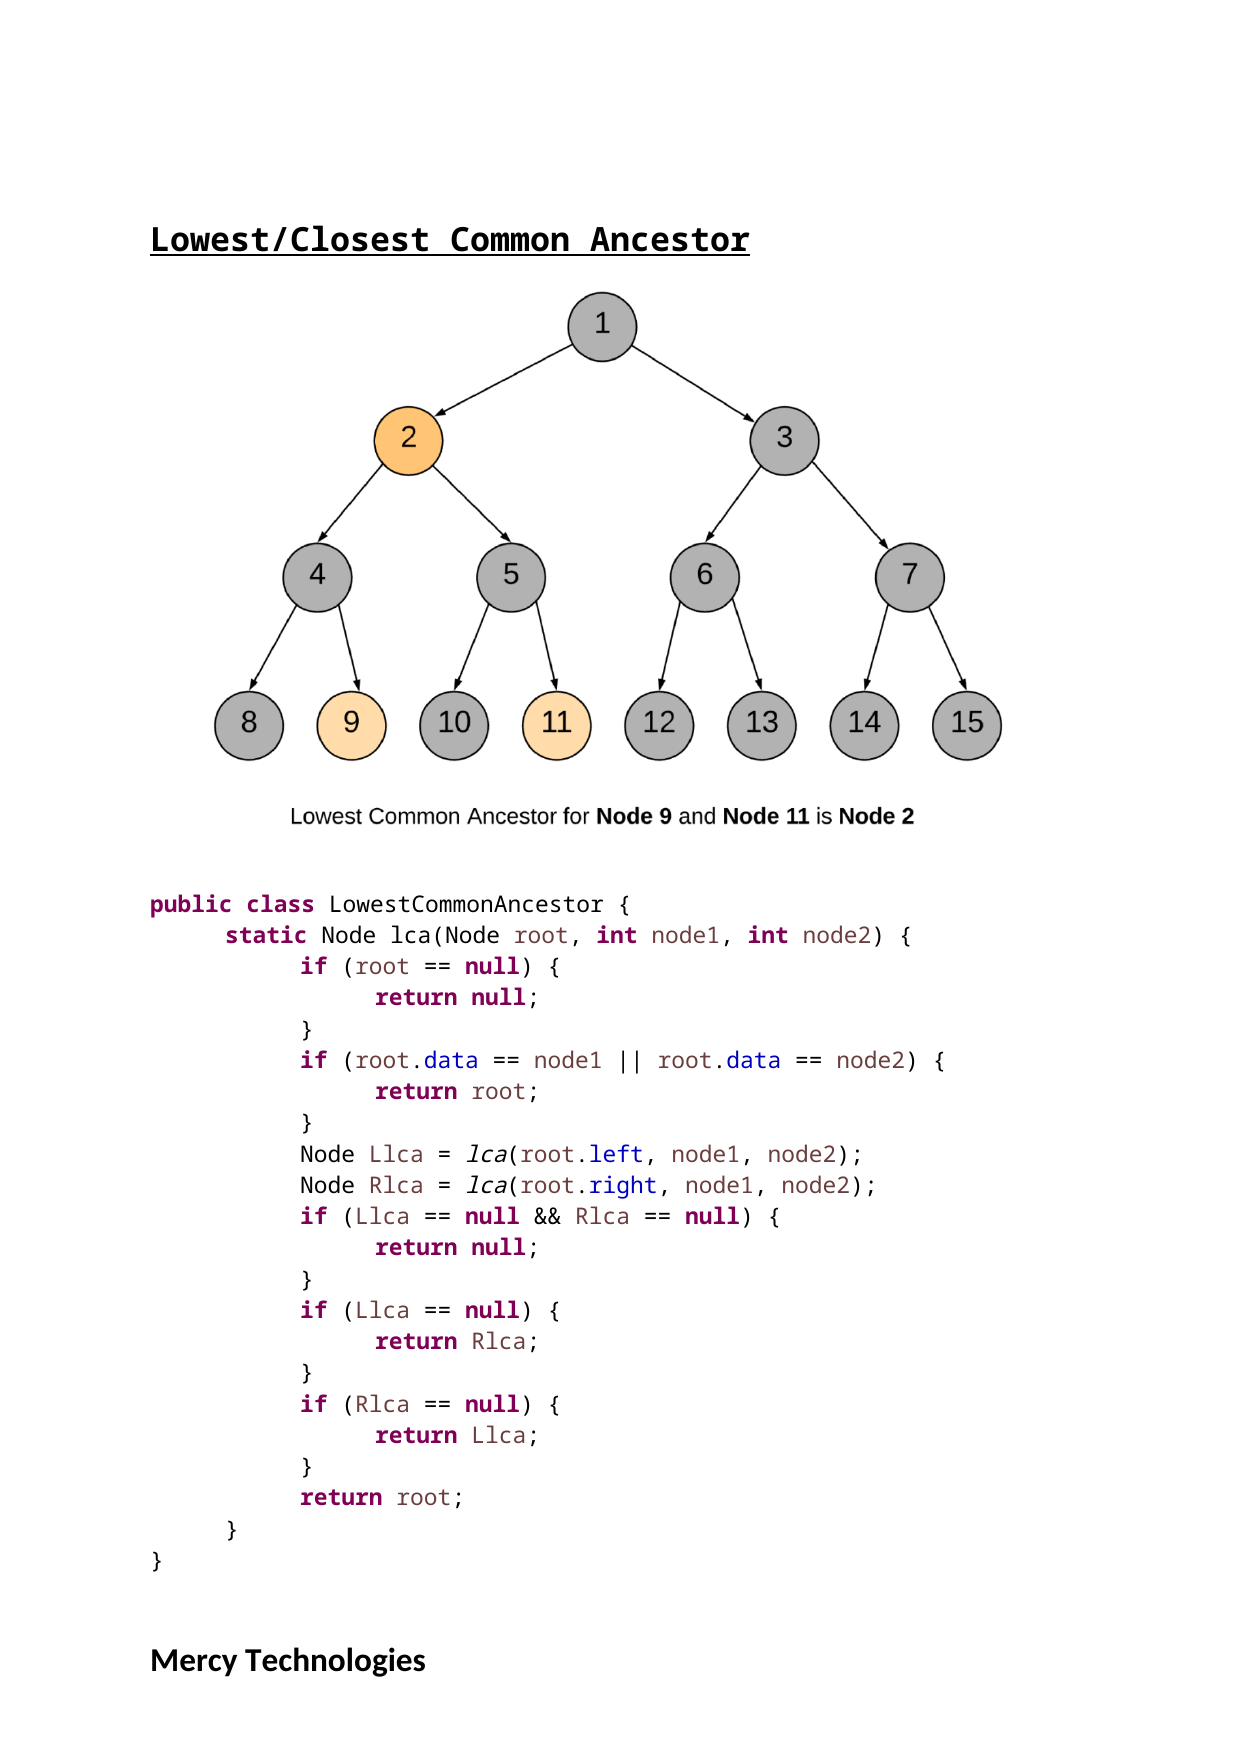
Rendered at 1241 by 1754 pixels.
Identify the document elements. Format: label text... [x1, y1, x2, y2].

text static Node lca(Node root, int node1, int node2) { [150, 919, 1090, 950]
text if (root == null) { [150, 950, 1090, 981]
text if (Rlca == null) { [150, 1388, 1090, 1419]
text if (Llca == null) { [150, 1294, 1090, 1325]
text return root; [150, 1481, 1090, 1513]
text } [150, 1450, 1090, 1481]
text if (root.data == node1 || root.data == node2) { [150, 1044, 1090, 1075]
text return null; [150, 981, 1090, 1013]
text Lowest/Closest Common Ancestor [150, 216, 1090, 261]
text return Llca; [150, 1419, 1090, 1450]
text } [150, 1106, 1090, 1138]
text } [150, 1013, 1090, 1044]
text } [150, 1356, 1090, 1388]
picture [150, 281, 1091, 869]
text return Rlca; [150, 1325, 1090, 1356]
text Node Llca = lca(root.left, node1, node2); [150, 1138, 1090, 1169]
text return root; [150, 1075, 1090, 1106]
text } [150, 1544, 1090, 1575]
text Node Rlca = lca(root.right, node1, node2); [150, 1169, 1090, 1200]
text if (Llca == null && Rlca == null) { [150, 1200, 1090, 1231]
text } [150, 1263, 1090, 1294]
text return null; [150, 1231, 1090, 1263]
text } [150, 1513, 1090, 1544]
text public class LowestCommonAncestor { [150, 888, 1090, 919]
